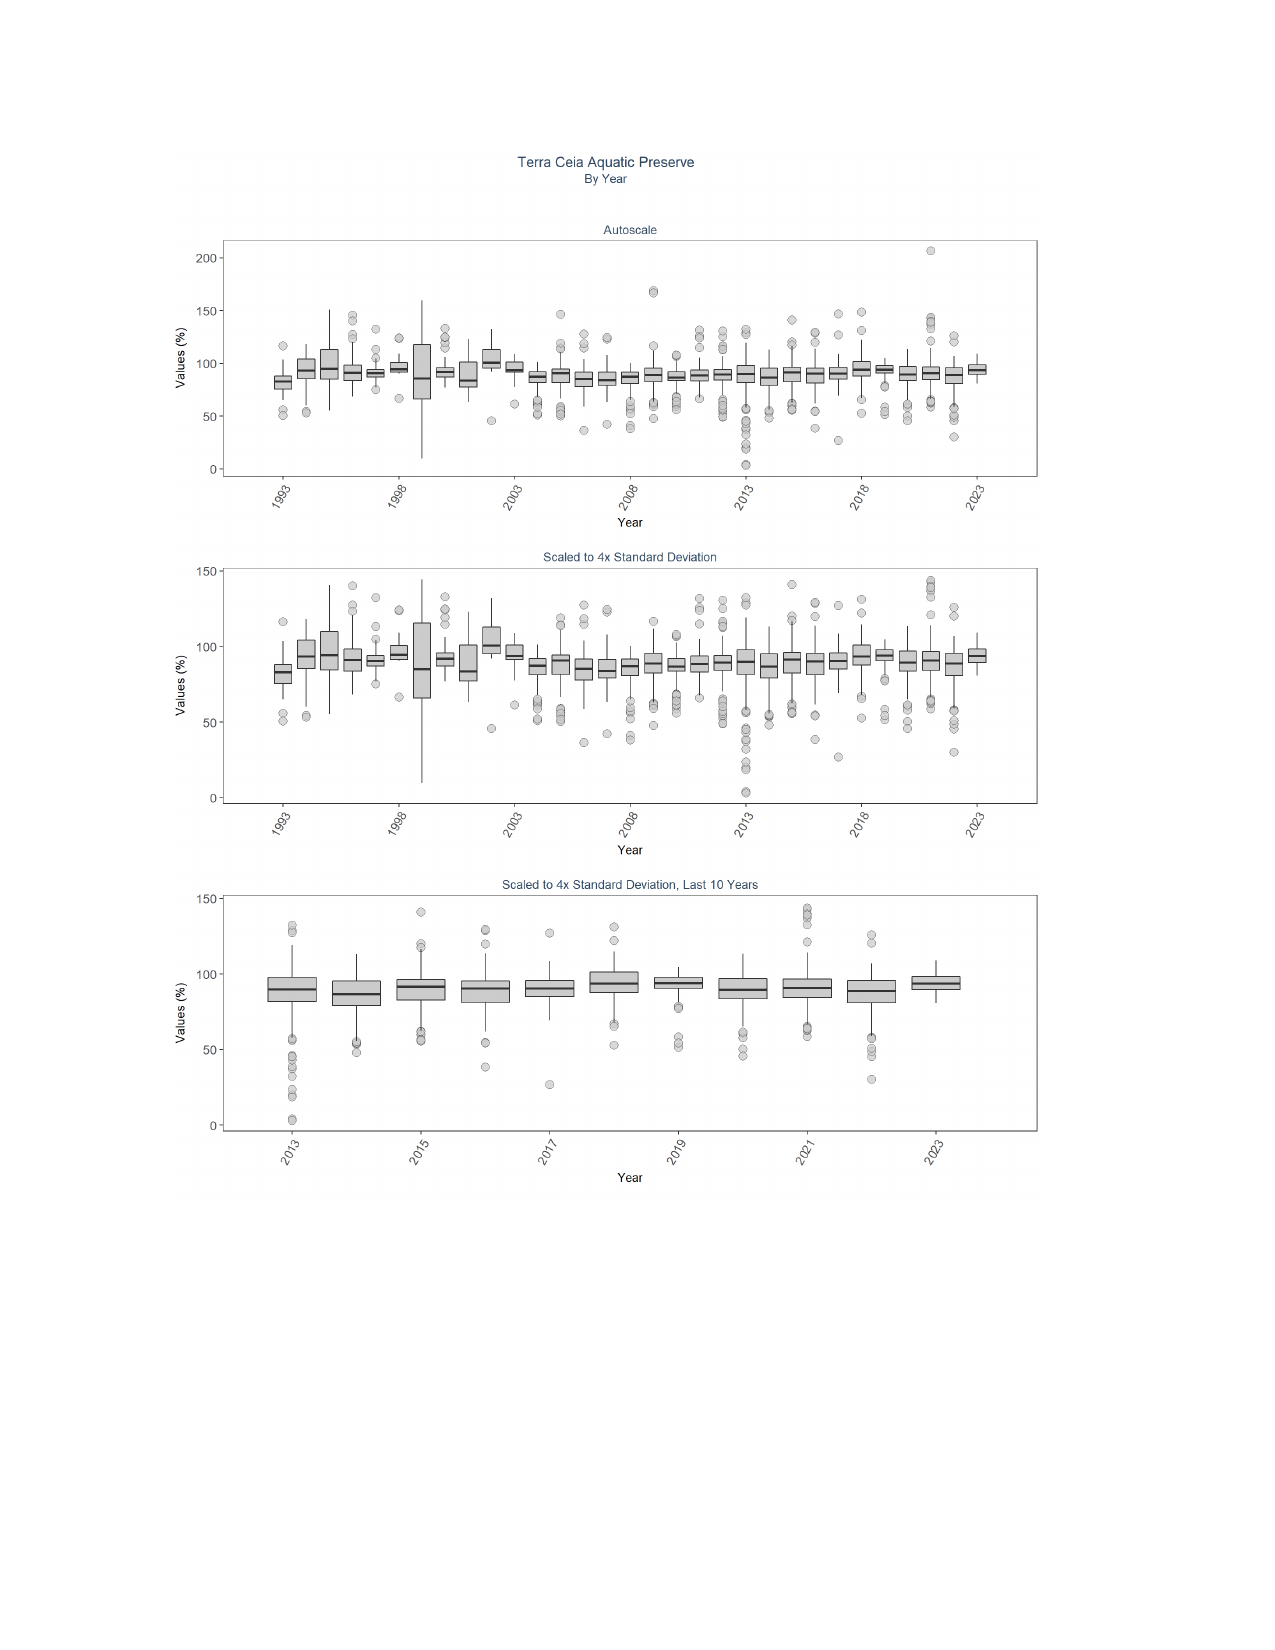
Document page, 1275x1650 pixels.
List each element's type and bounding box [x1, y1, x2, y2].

picture [168, 150, 1044, 1200]
